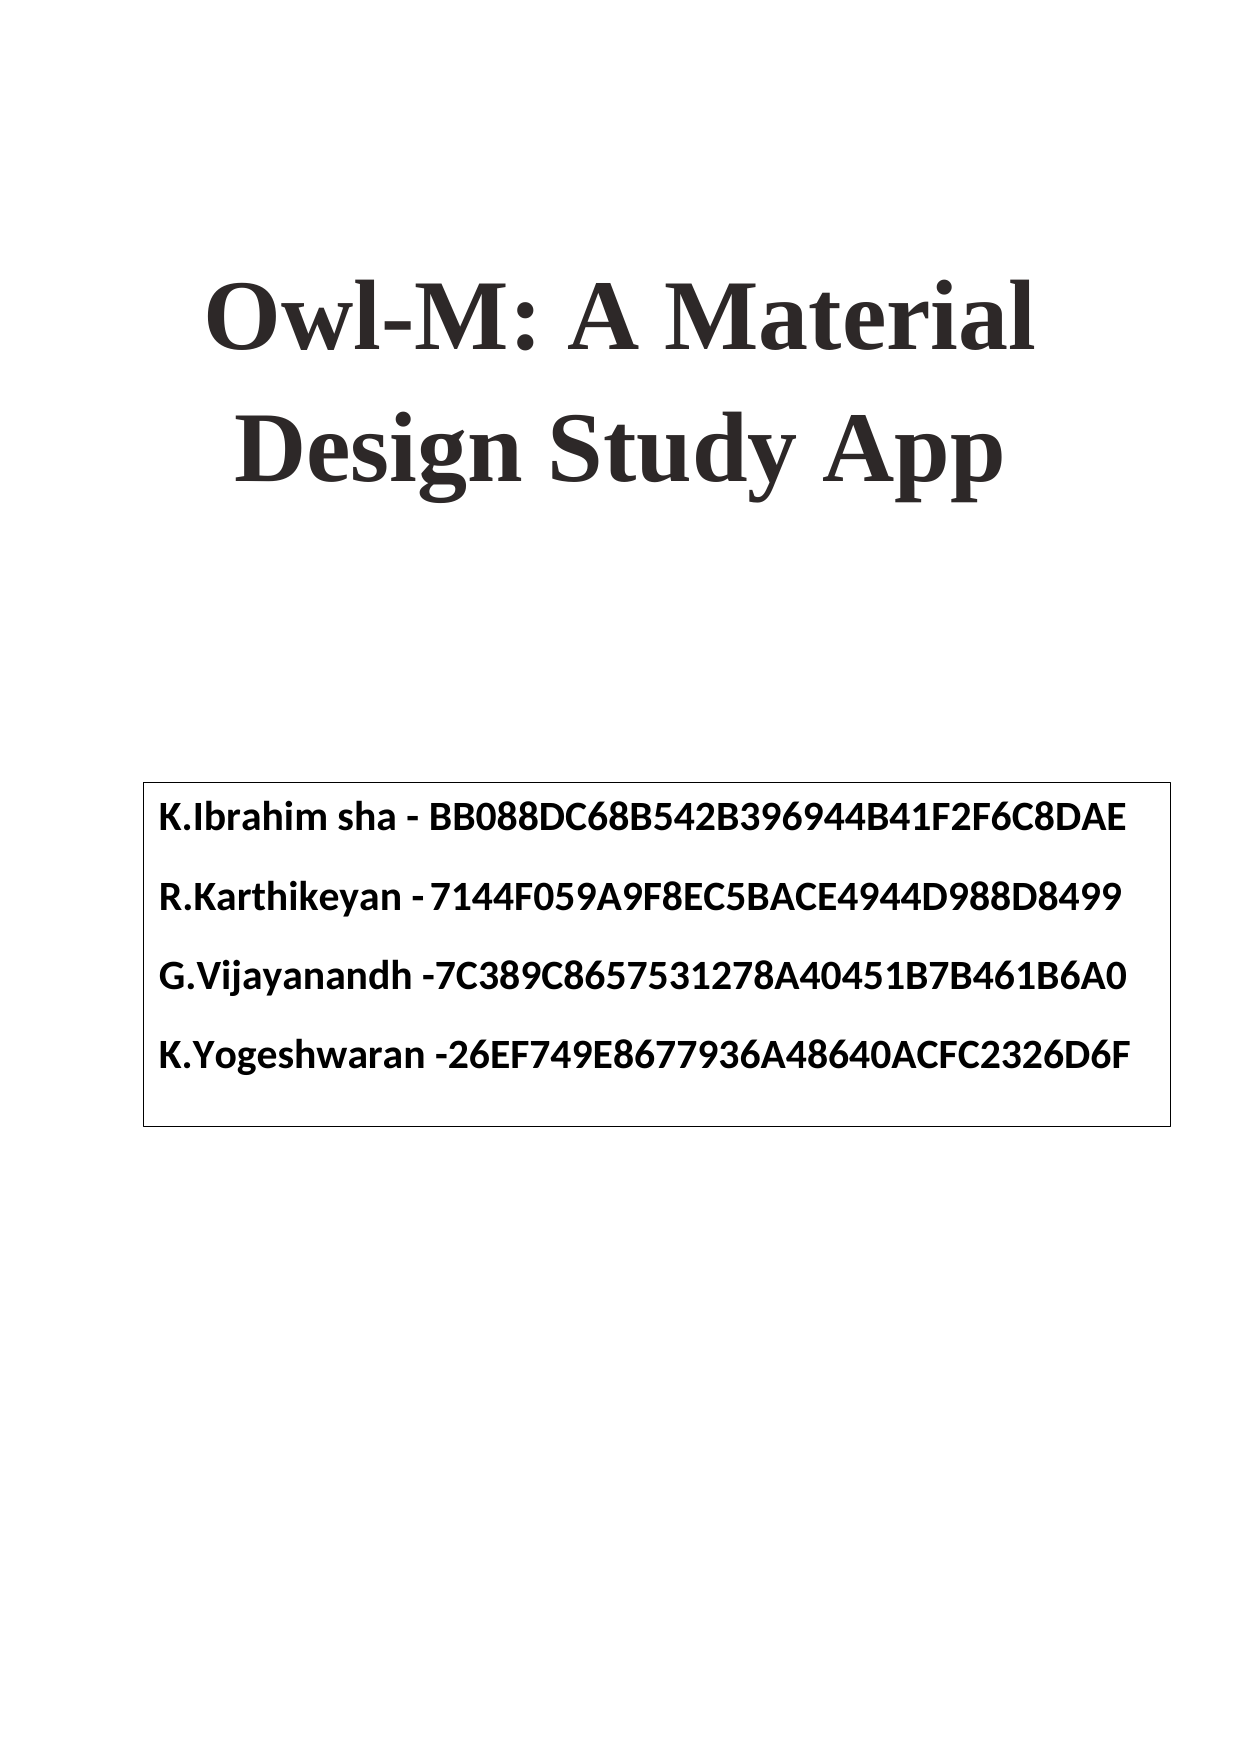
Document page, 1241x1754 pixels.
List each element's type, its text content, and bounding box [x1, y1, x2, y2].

text Owl-M: A Material Design Study App [150, 256, 1090, 503]
